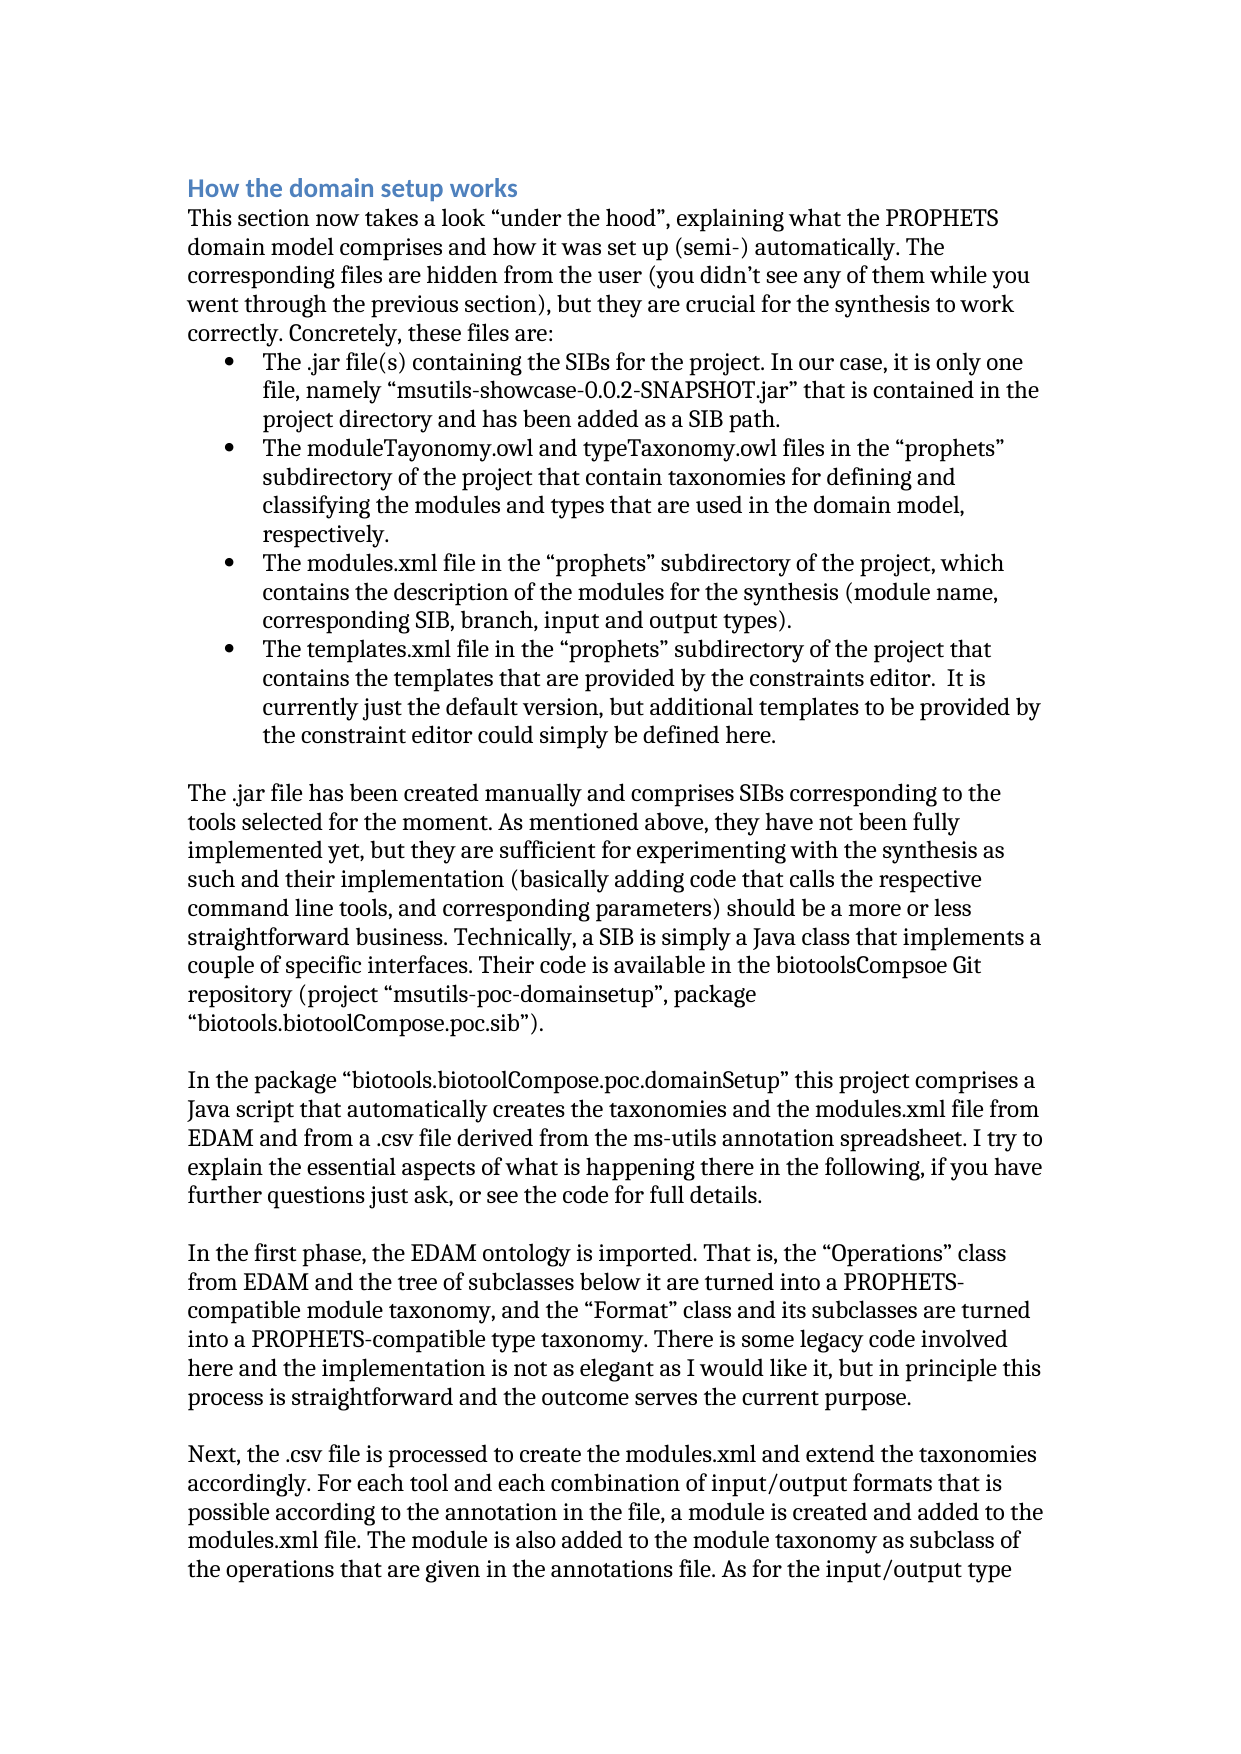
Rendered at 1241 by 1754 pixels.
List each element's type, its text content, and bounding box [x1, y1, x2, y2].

text This section now takes a look “under the hood”, explaining what the PROPHETS domain model comprises and how it was set up (semi-) automatically. The corresponding files are hidden from the user (you didn’t see any of them while you went through the previous section), but they are crucial for the synthesis to work correctly. Concretely, these files are: [187, 204, 1053, 348]
list The .jar file(s) containing the SIBs for the project. In our case, it is only one file, namely “msutils-showcase-0.0.2-SNAPSHOT.jar” that is contained in the project directory and has been added as a SIB path. [225, 348, 1053, 434]
subtitle How the domain setup works [187, 171, 1053, 204]
list The modules.xml file in the “prophets” subdirectory of the project, which contains the description of the modules for the synthesis (module name, corresponding SIB, branch, input and output types). [225, 549, 1053, 635]
text The .jar file has been created manually and comprises SIBs corresponding to the tools selected for the moment. As mentioned above, they have not been fully implemented yet, but they are sufficient for experimenting with the synthesis as such and their implementation (basically adding code that calls the respective command line tools, and corresponding parameters) should be a more or less straightforward business. Technically, a SIB is simply a Java class that implements a couple of specific interfaces. Their code is available in the biotoolsCompsoe Git repository (project “msutils-poc-domainsetup”, package “biotools.biotoolCompose.poc.sib”). [187, 779, 1053, 1038]
list The moduleTayonomy.owl and typeTaxonomy.owl files in the “prophets” subdirectory of the project that contain taxonomies for defining and classifying the modules and types that are used in the domain model, respectively. [225, 434, 1053, 549]
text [187, 1440, 1053, 1584]
text In the package “biotools.biotoolCompose.poc.domainSetup” this project comprises a Java script that automatically creates the taxonomies and the modules.xml file from EDAM and from a .csv file derived from the ms-utils annotation spreadsheet. I try to explain the essential aspects of what is happening there in the following, if you have further questions just ask, or see the code for full details. [187, 1066, 1053, 1210]
list The templates.xml file in the “prophets” subdirectory of the project that contains the templates that are provided by the constraints editor. It is currently just the default version, but additional templates to be provided by the constraint editor could simply be defined here. [225, 635, 1053, 750]
text In the first phase, the EDAM ontology is imported. That is, the “Operations” class from EDAM and the tree of subclasses below it are turned into a PROPHETS-compatible module taxonomy, and the “Format” class and its subclasses are turned into a PROPHETS-compatible type taxonomy. There is some legacy code involved here and the implementation is not as elegant as I would like it, but in principle this process is straightforward and the outcome serves the current purpose. [187, 1239, 1053, 1411]
